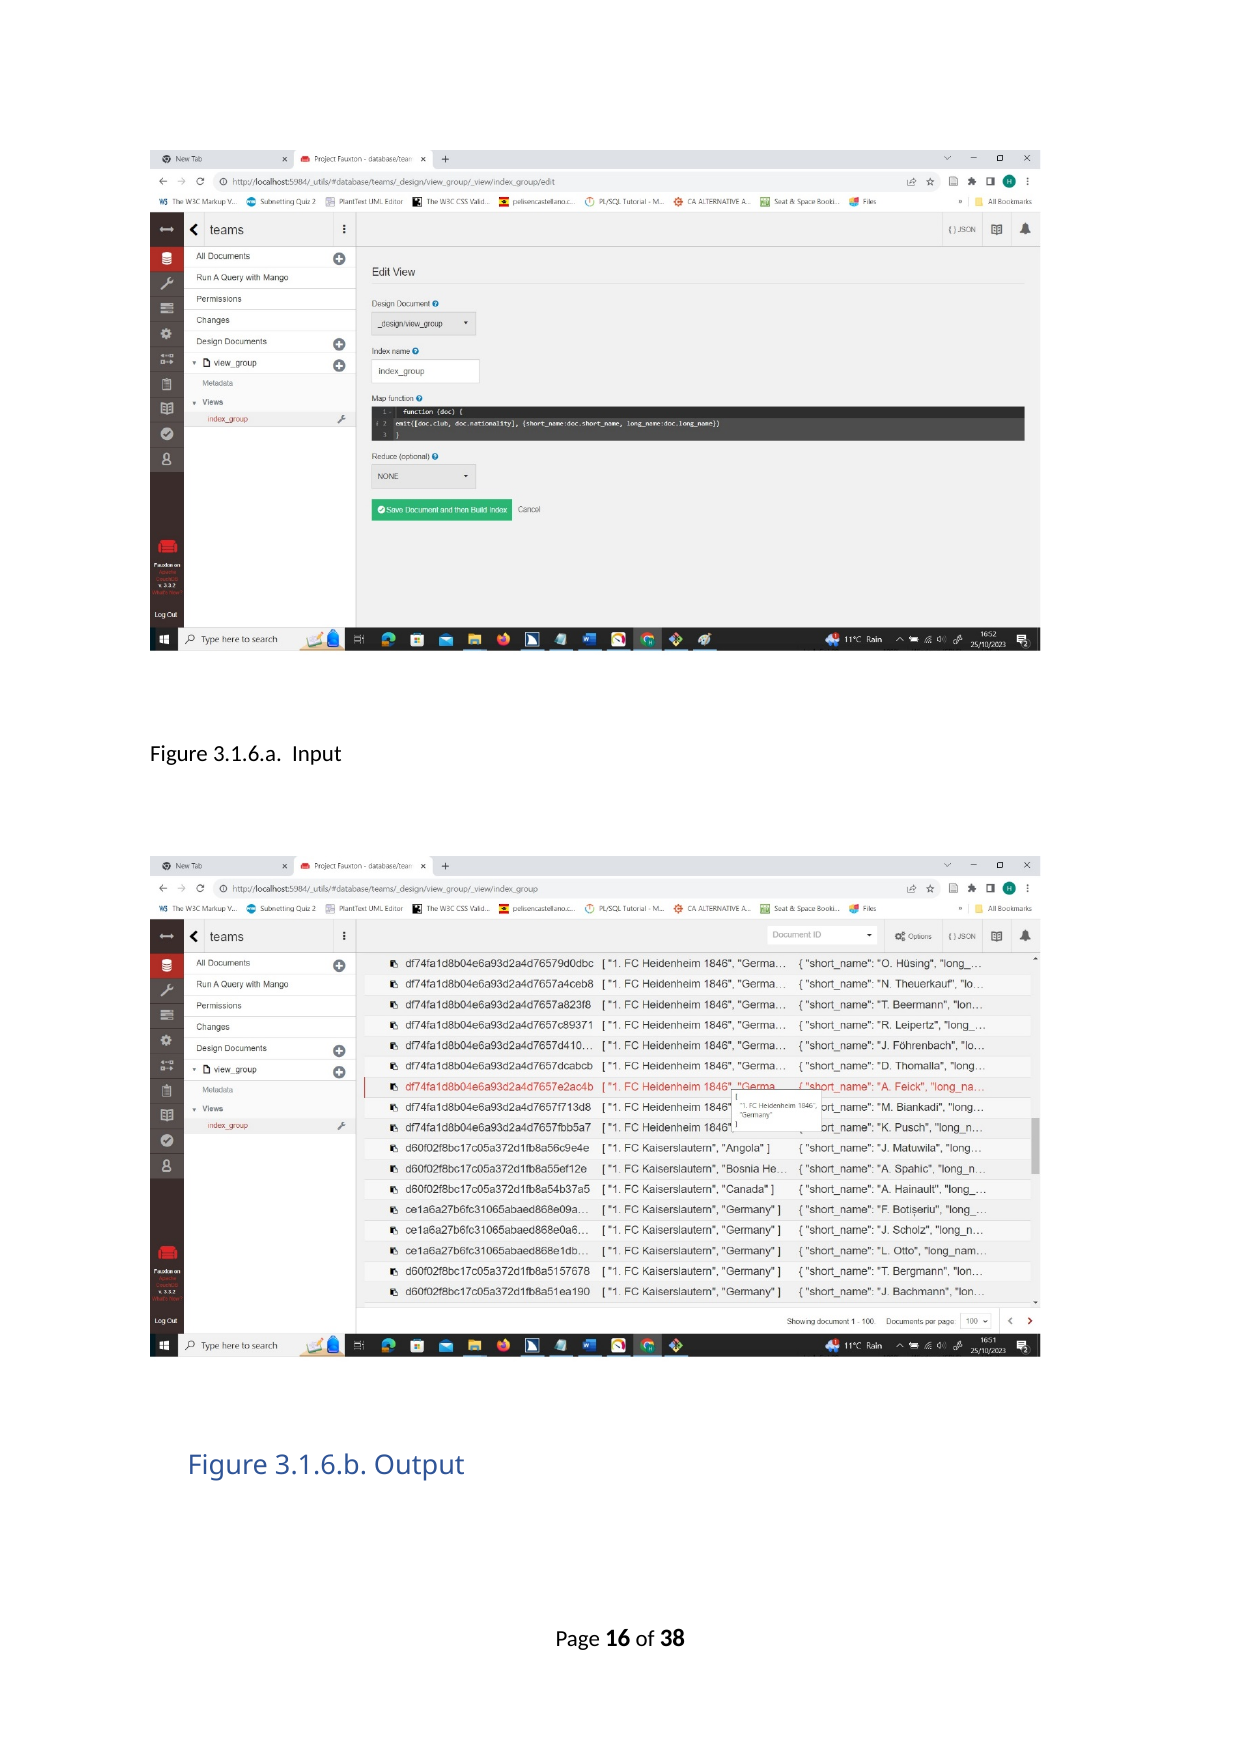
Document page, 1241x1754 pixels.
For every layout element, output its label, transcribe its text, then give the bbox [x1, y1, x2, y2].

picture [150, 150, 1091, 709]
text Figure 3.1.6.a. Input [150, 739, 1090, 767]
picture [150, 856, 1091, 1415]
subtitle Figure 3.1.6.b. Output [187, 1446, 1090, 1482]
